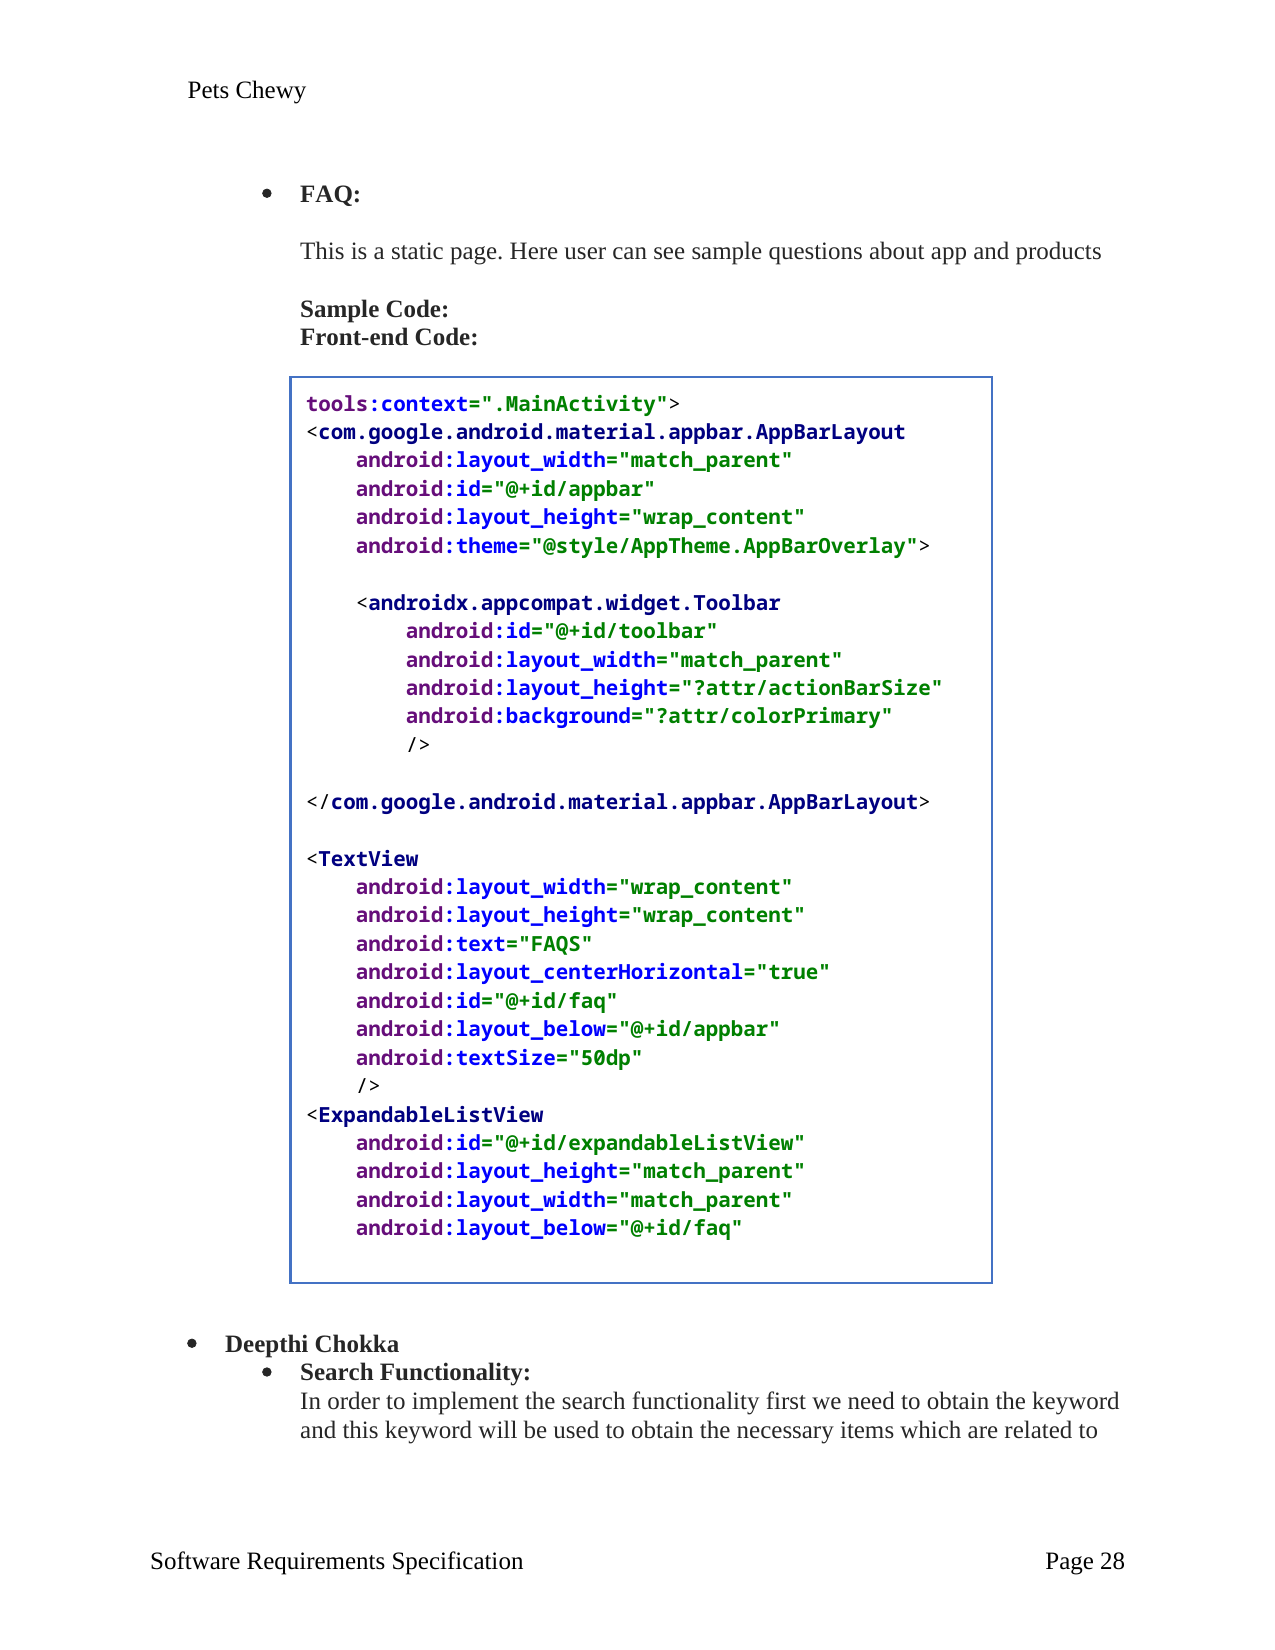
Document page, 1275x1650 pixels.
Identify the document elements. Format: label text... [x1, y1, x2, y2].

list Deepthi Chokka [187, 1329, 1125, 1357]
list Front-end Code: [300, 322, 1125, 351]
list FAQ: [262, 179, 1125, 207]
list Sample Code: [300, 294, 1125, 322]
list Search Functionality: [262, 1357, 1125, 1386]
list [300, 1386, 1125, 1444]
list This is a static page. Here user can see sample questions about app and products [300, 236, 1125, 265]
